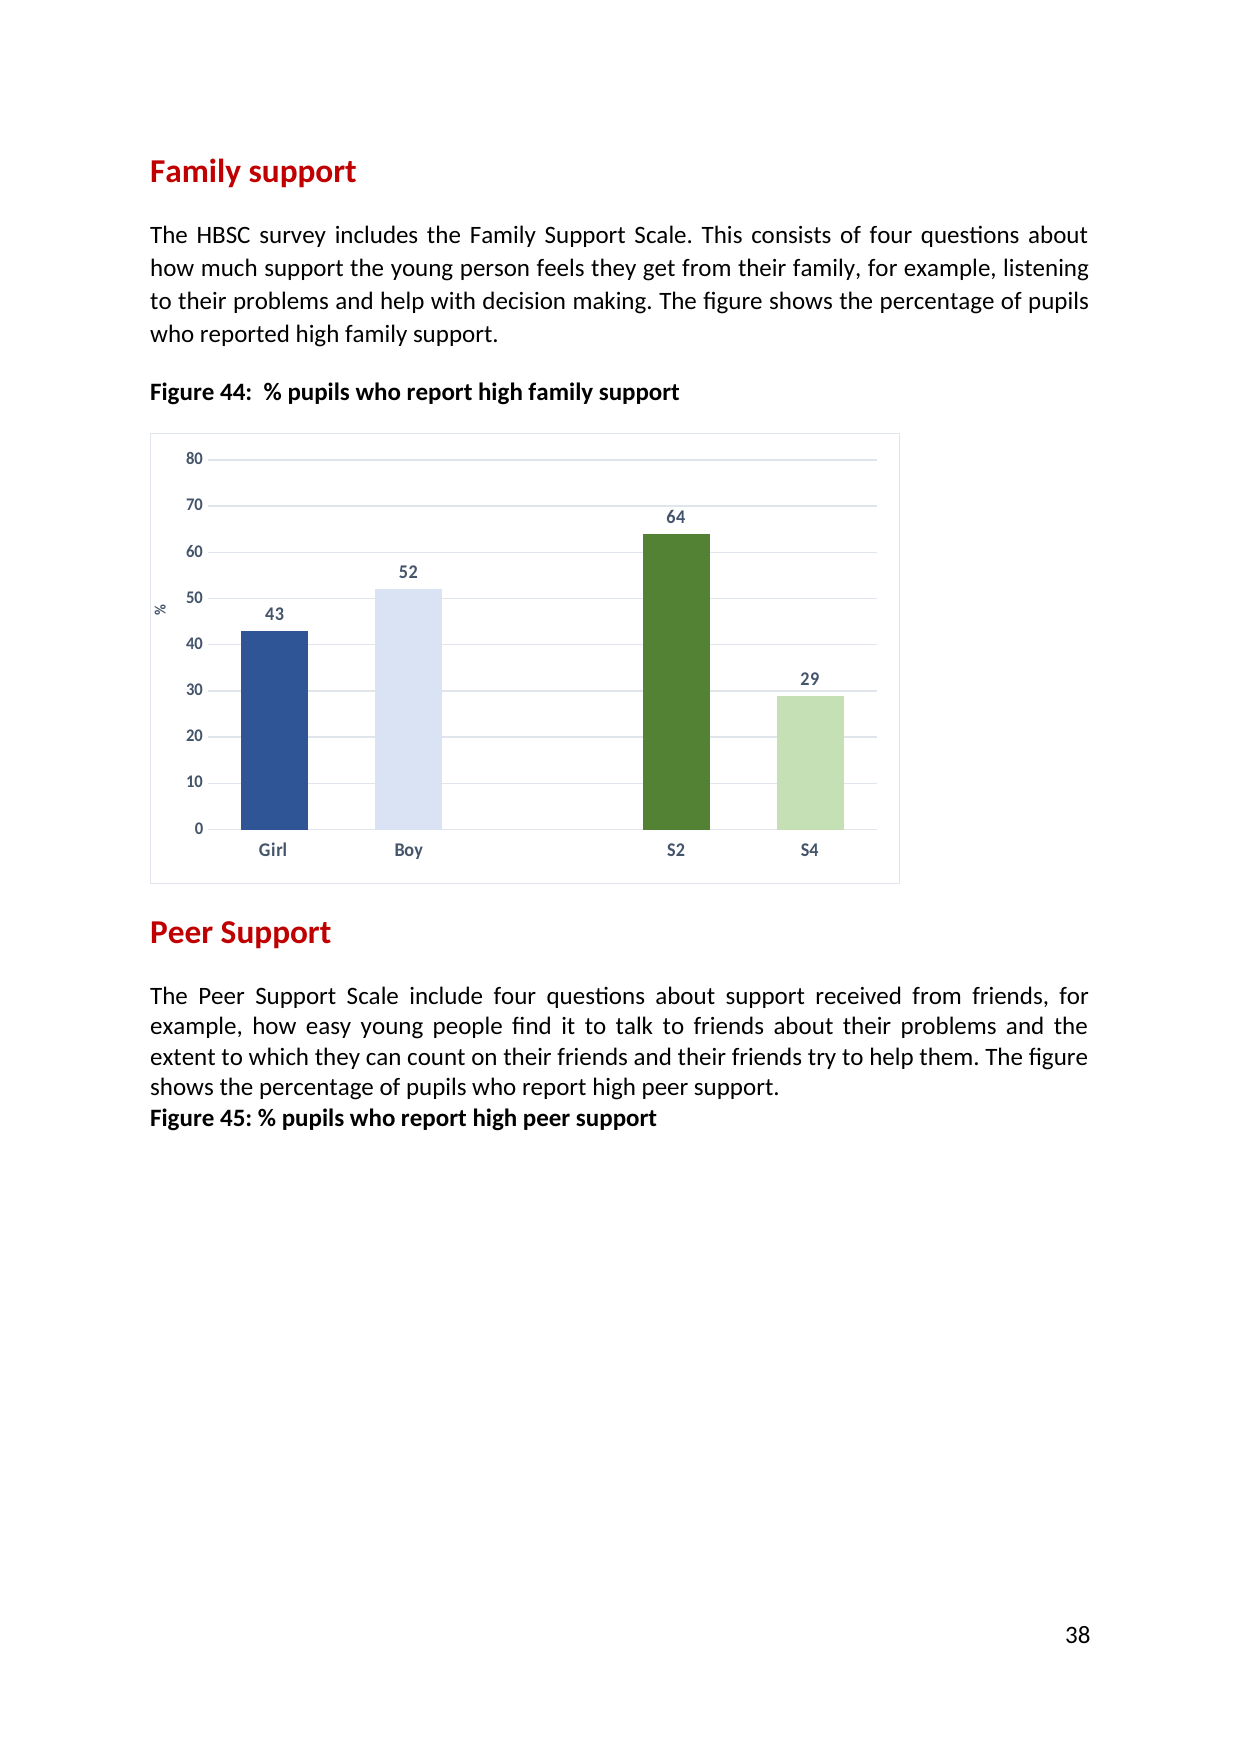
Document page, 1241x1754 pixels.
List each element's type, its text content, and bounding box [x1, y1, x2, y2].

text Figure 44: % pupils who report high family support [150, 376, 1090, 406]
text Figure 45: % pupils who report high peer support [150, 1102, 1090, 1132]
subtitle Peer Support [150, 911, 1090, 952]
text The HBSC survey includes the Family Support Scale. This consists of four questions about how much support the young person feels they get from their family, for example, listening to their problems and help with decision making. The figure shows the percentage of pupils who reported high family support. [150, 219, 1090, 348]
text The Peer Support Scale include four questions about support received from friends, for example, how easy young people find it to talk to friends about their problems and the extent to which they can count on their friends and their friends try to help them. The figure shows the percentage of pupils who report high peer support. [150, 980, 1090, 1102]
subtitle Family support [150, 150, 1090, 191]
